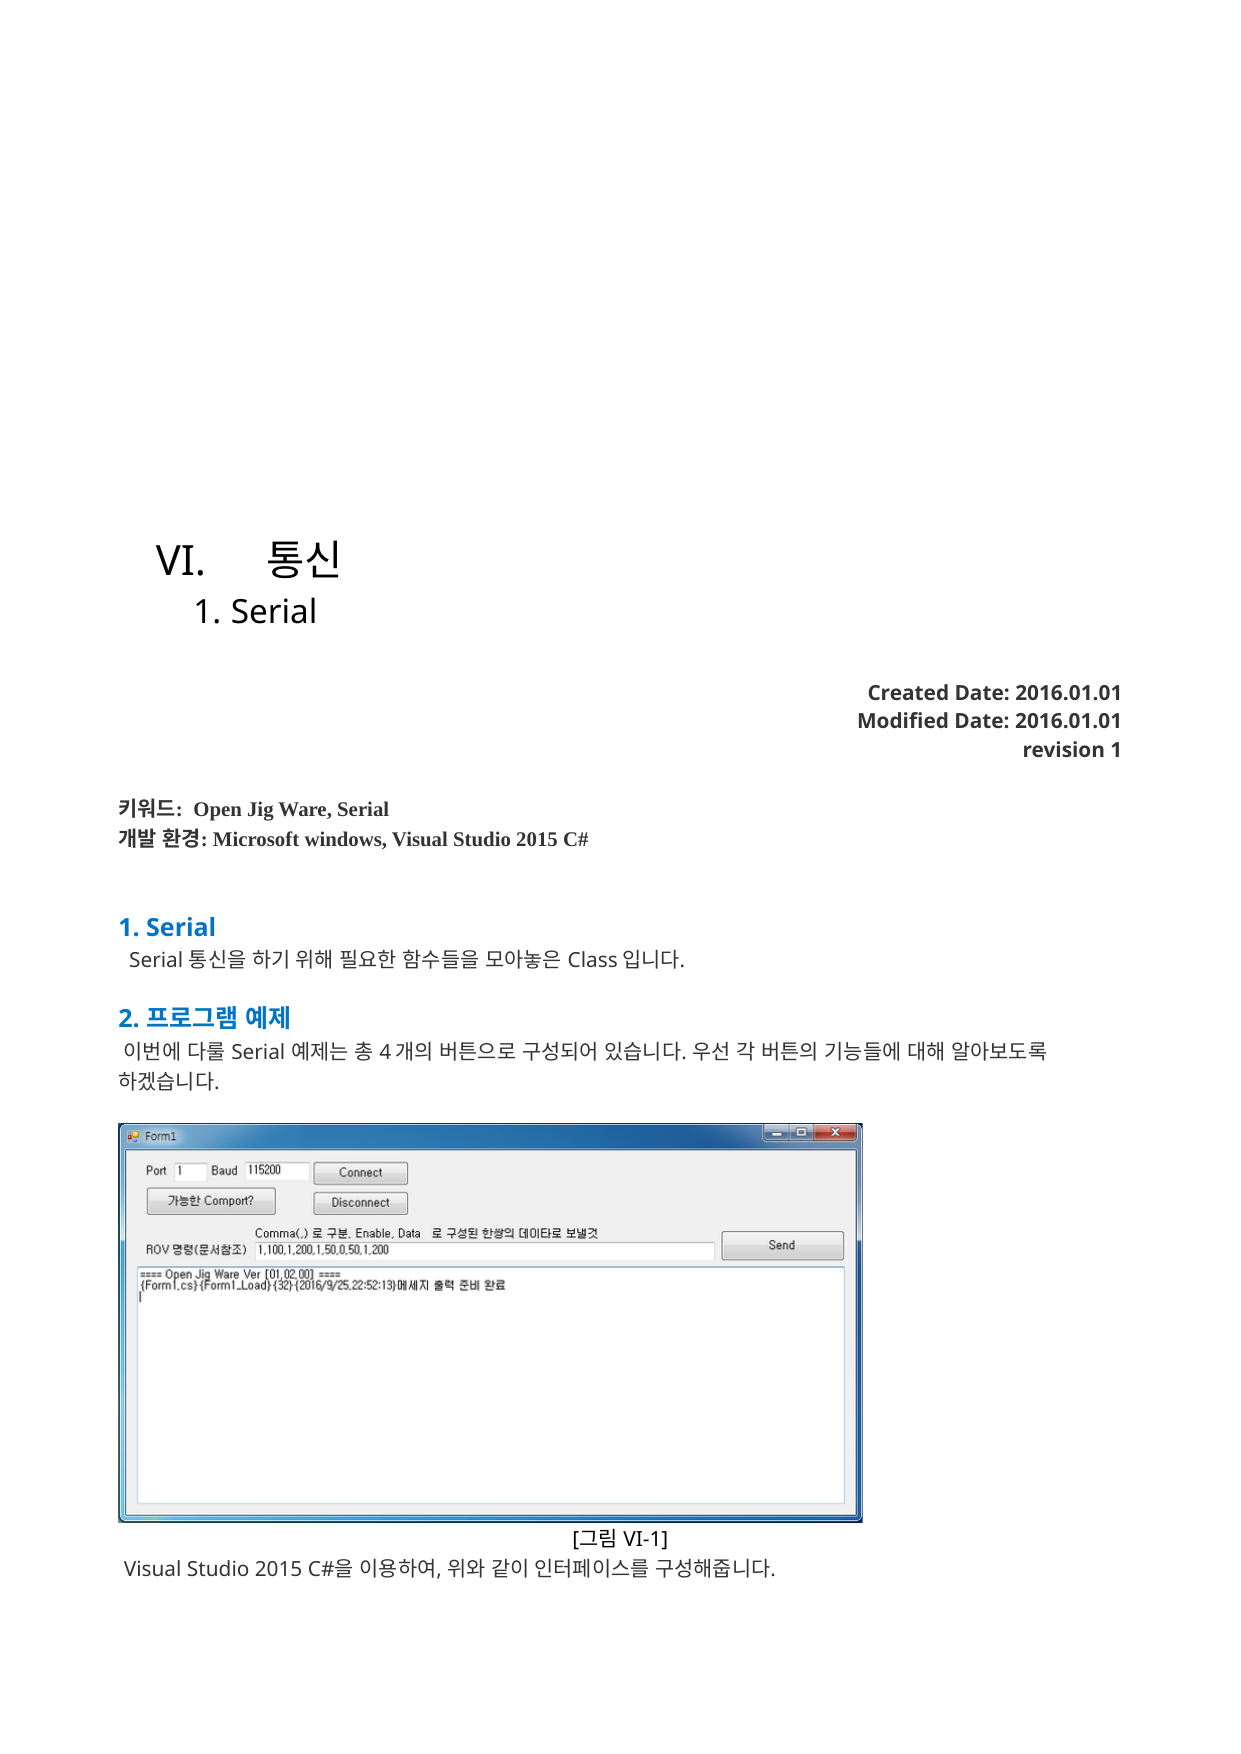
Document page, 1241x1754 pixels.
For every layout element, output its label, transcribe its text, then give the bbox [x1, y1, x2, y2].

list 통신 [156, 527, 1122, 587]
text 1. Serial [118, 909, 1122, 943]
text Created Date: 2016.01.01 [118, 678, 1122, 707]
text 키워드: Open Jig Ware, Serial [118, 792, 1122, 822]
text 이번에 다룰 Serial 예제는 총 4개의 버튼으로 구성되어 있습니다. 우선 각 버튼의 기능들에 대해 알아보도록 하겠습니다. [118, 1035, 1122, 1096]
text 개발 환경: Microsoft windows, Visual Studio 2015 C# [118, 822, 1122, 852]
text Visual Studio 2015 C#을 이용하여, 위와 같이 인터페이스를 구성해줍니다. [118, 1553, 1122, 1611]
text revision 1 [118, 735, 1122, 763]
text Modified Date: 2016.01.01 [118, 707, 1122, 735]
text Serial 통신을 하기 위해 필요한 함수들을 모아놓은 Class입니다. [118, 943, 1122, 974]
text [그림 VI-1] [118, 1522, 1122, 1553]
list Serial [193, 587, 1122, 633]
text 2. 프로그램 예제 [118, 999, 1122, 1035]
picture [118, 1123, 863, 1523]
